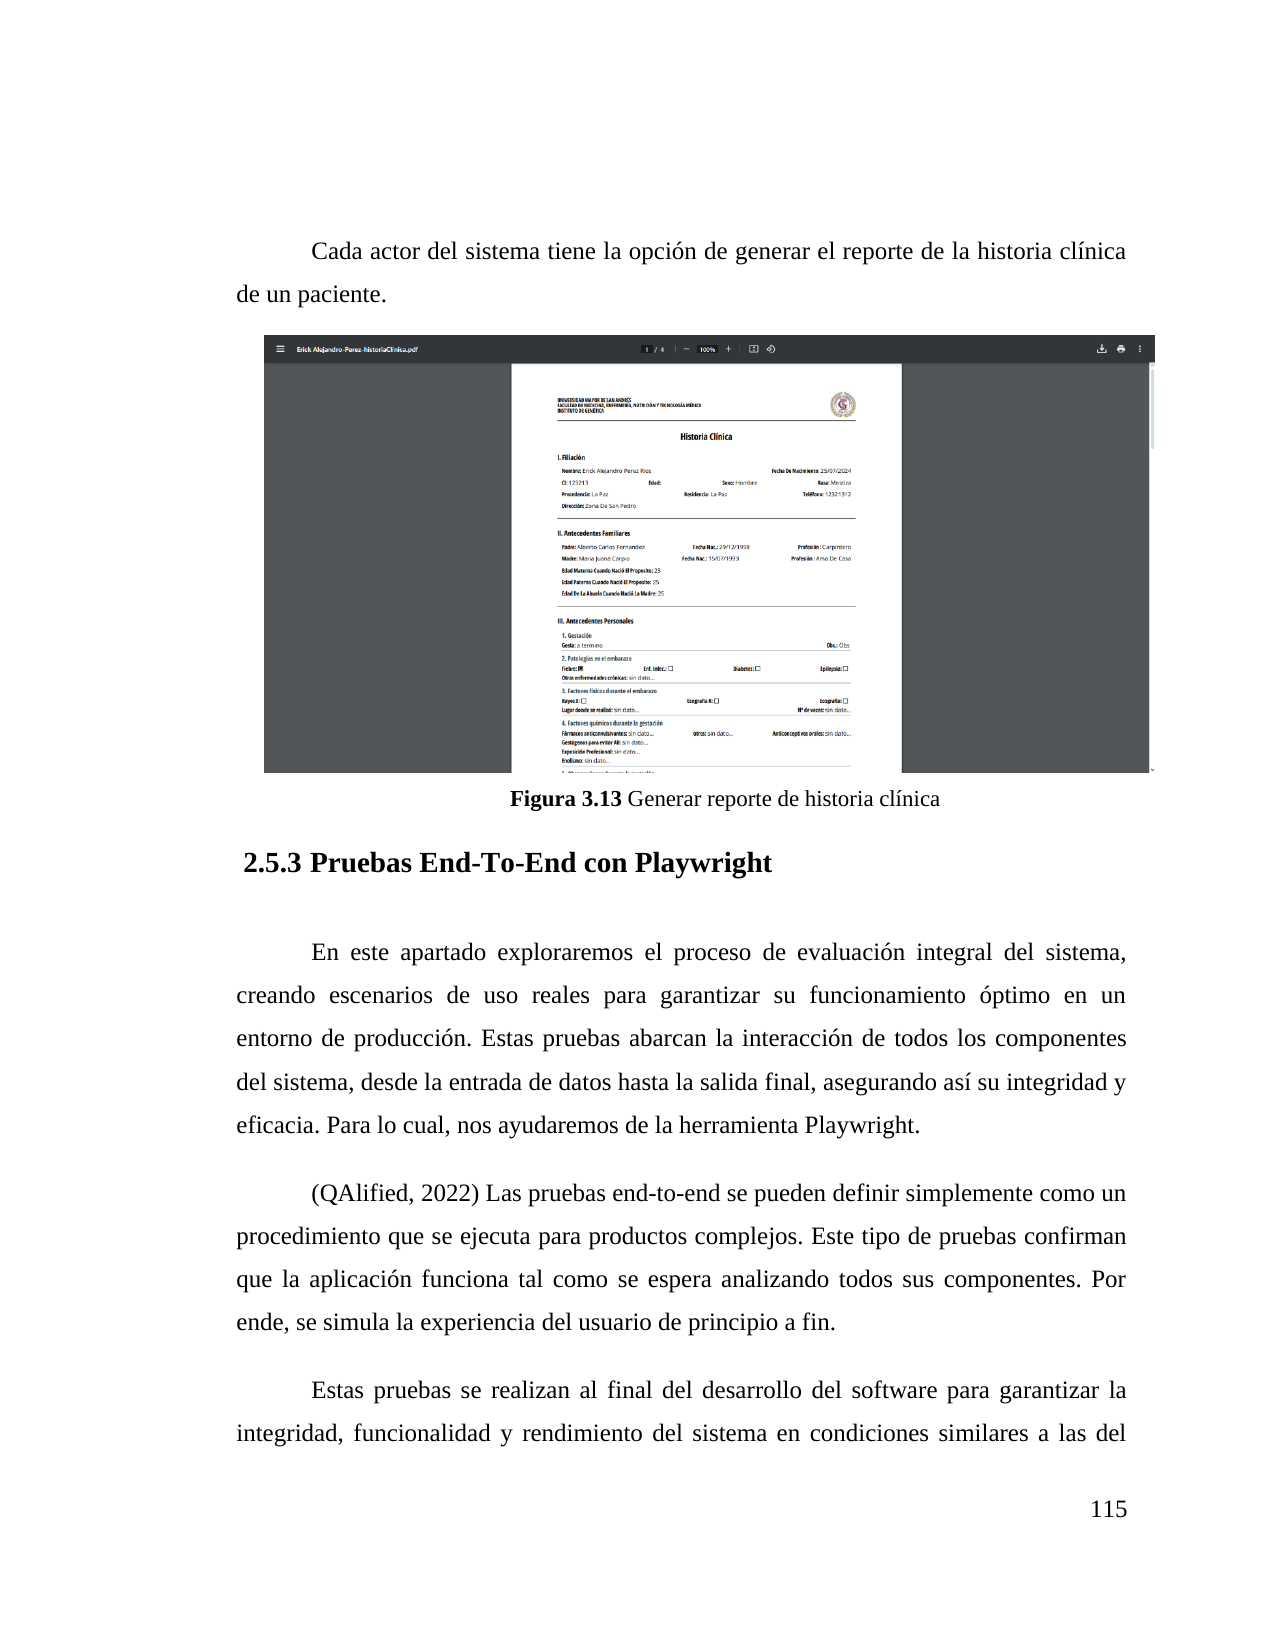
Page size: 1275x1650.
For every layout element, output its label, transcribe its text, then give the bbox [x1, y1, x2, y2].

text Cada actor del sistema tiene la opción de generar el reporte de la historia clínica de un paciente. [236, 236, 1127, 308]
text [236, 1375, 1127, 1447]
picture [264, 335, 1155, 773]
text (QAlified, 2022) Las pruebas end-to-end se pueden definir simplemente como un procedimiento que se ejecuta para productos complejos. Este tipo de pruebas confirman que la aplicación funciona tal como se espera analizando todos sus componentes. Por ende, se simula la experiencia del usuario de principio a fin. [236, 1178, 1127, 1336]
text En este apartado exploraremos el proceso de evaluación integral del sistema, creando escenarios de uso reales para garantizar su funcionamiento óptimo en un entorno de producción. Estas pruebas abarcan la interacción de todos los componentes del sistema, desde la entrada de datos hasta la salida final, asegurando así su integridad y eficacia. Para lo cual, nos ayudaremos de la herramienta Playwright. [236, 937, 1127, 1138]
